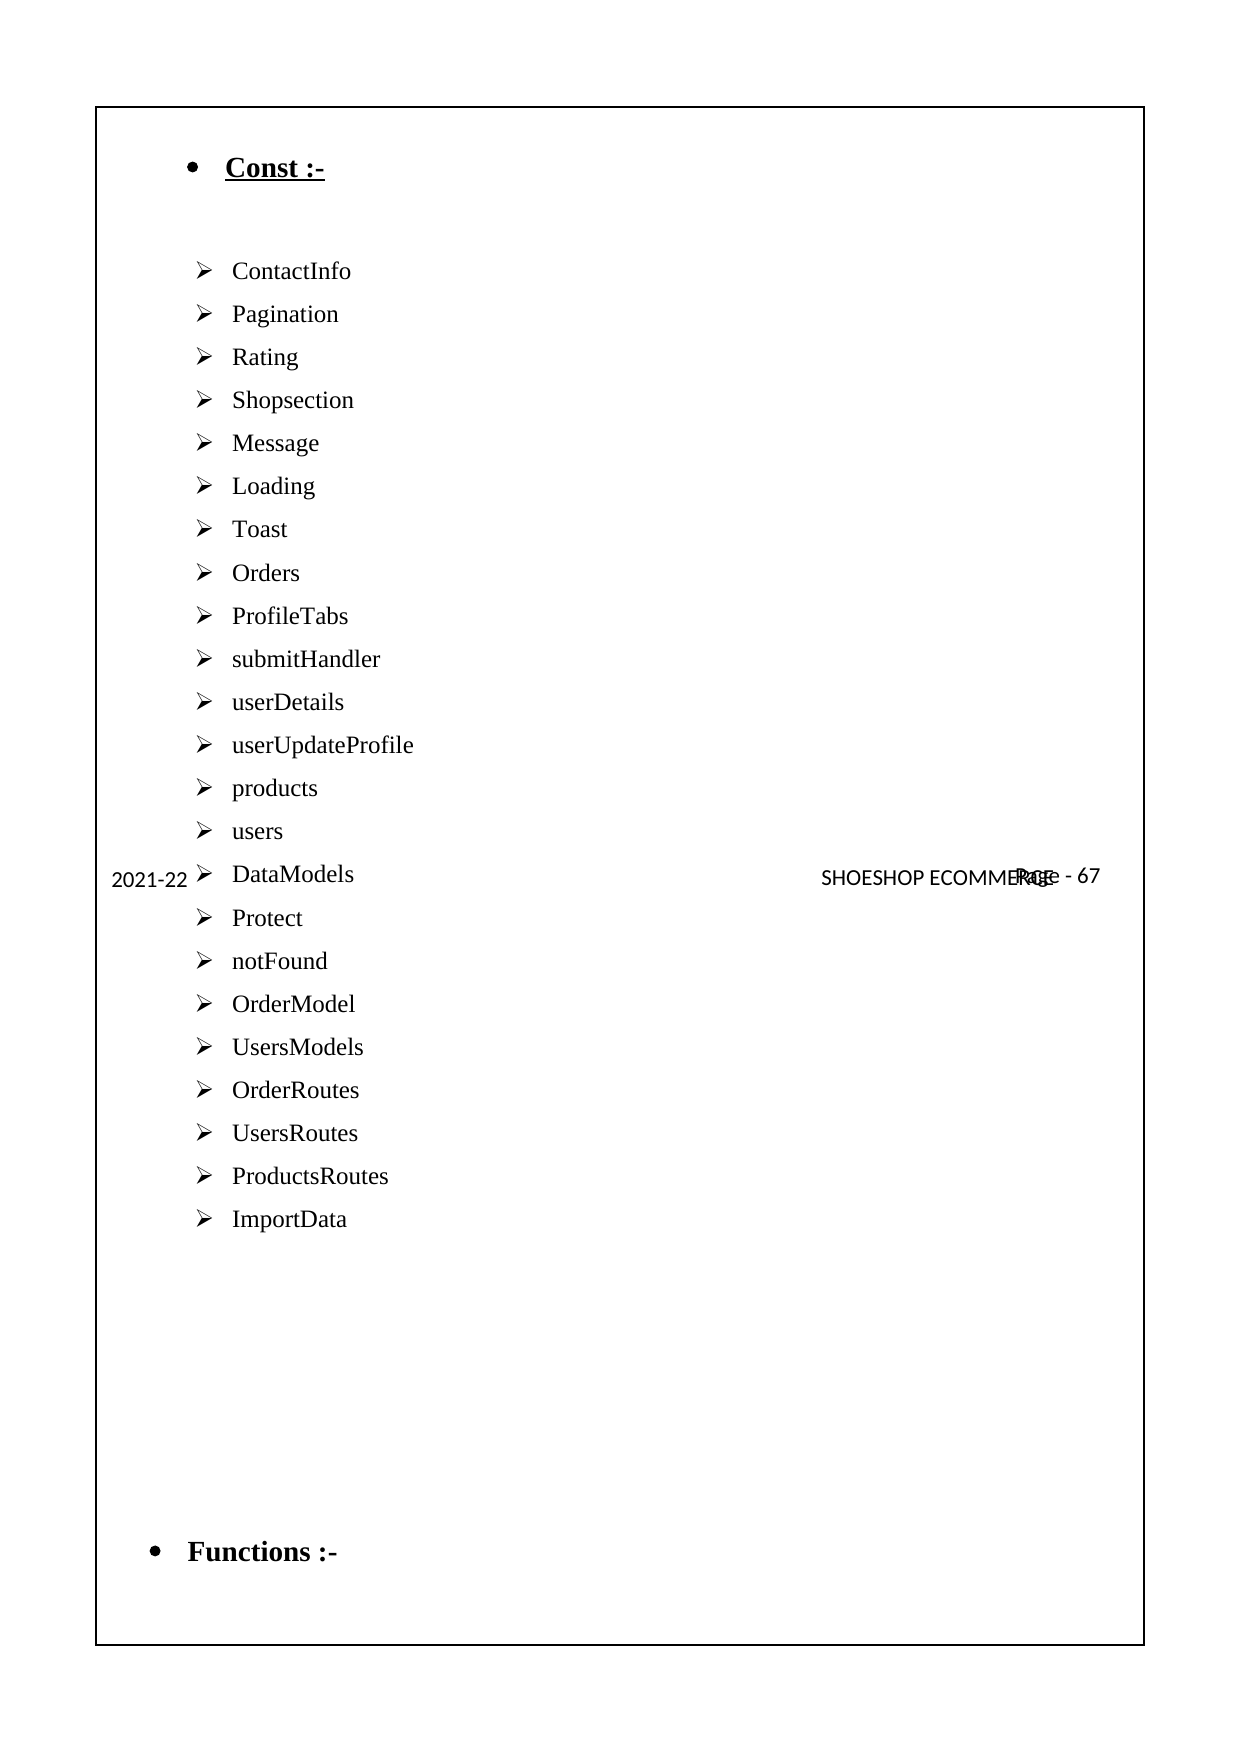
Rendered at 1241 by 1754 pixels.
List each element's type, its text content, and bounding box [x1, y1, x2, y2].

list UsersModels [194, 1032, 1090, 1061]
list Orders [194, 558, 1090, 586]
list ProductsRoutes [194, 1161, 1090, 1190]
list userDetails [194, 687, 1090, 716]
list userUpdateProfile [194, 730, 1090, 759]
list Loading [194, 471, 1090, 500]
list ProfileTabs [194, 601, 1090, 629]
list notFound [194, 946, 1090, 974]
list Const :- [187, 150, 1090, 184]
list Functions :- [150, 1534, 1090, 1567]
list ImportData [194, 1204, 1090, 1233]
list Shopsection [194, 385, 1090, 414]
list OrderModel [194, 989, 1090, 1018]
list Pagination [194, 299, 1090, 328]
list Message [194, 428, 1090, 457]
list products [194, 773, 1090, 802]
list Toast [194, 514, 1090, 543]
list submitHandler [194, 644, 1090, 673]
list users [194, 816, 1090, 845]
list DataModels [194, 859, 1090, 888]
list Rating [194, 342, 1090, 371]
list Protect [194, 903, 1090, 931]
list ContactInfo [194, 256, 1090, 284]
list OrderRoutes [194, 1075, 1090, 1104]
list UsersRoutes [194, 1118, 1090, 1147]
